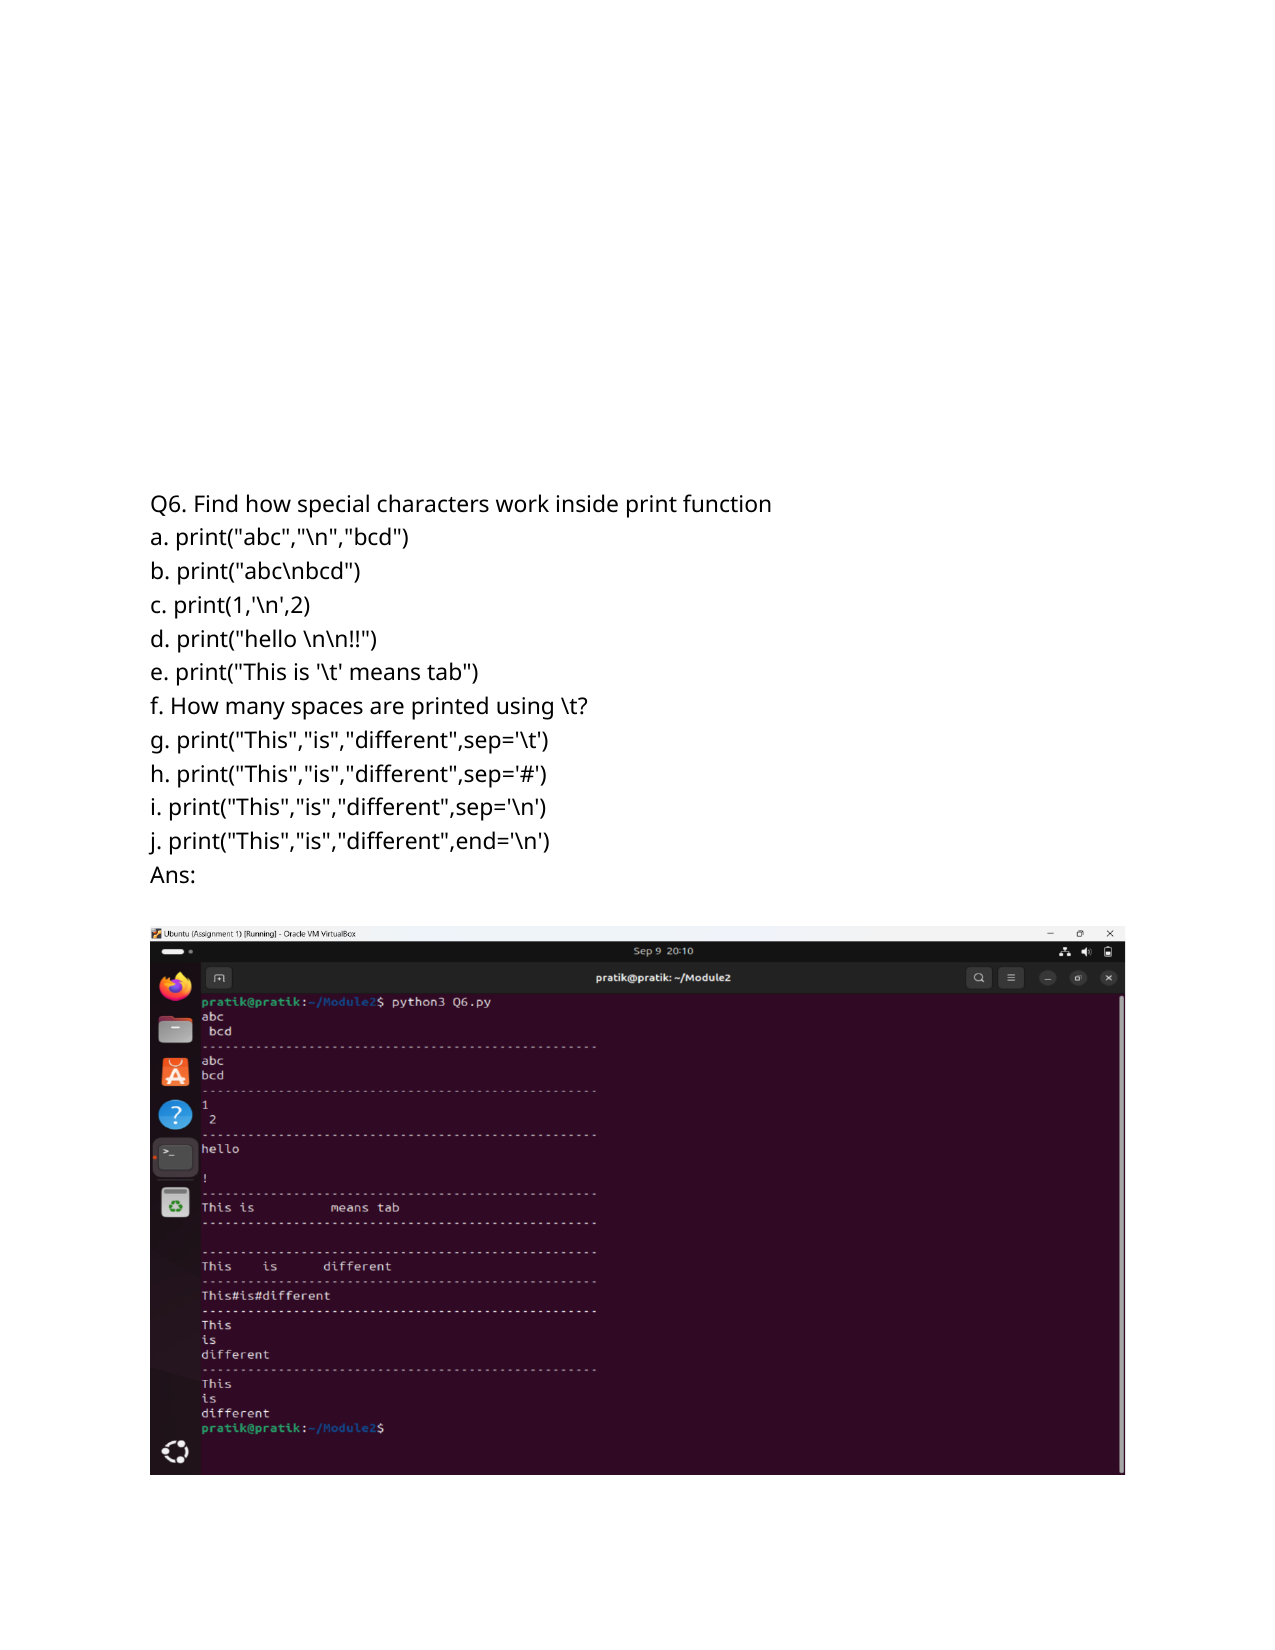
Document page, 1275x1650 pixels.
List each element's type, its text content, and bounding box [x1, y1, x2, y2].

text g. print("This","is","different",sep='\t') [150, 724, 1125, 755]
text h. print("This","is","different",sep='#') [150, 757, 1125, 789]
text e. print("This is '\t' means tab") [150, 656, 1125, 687]
text Q6. Find how special characters work inside print function [150, 487, 1125, 519]
text j. print("This","is","different",end='\n') [150, 825, 1125, 856]
text c. print(1,'\n',2) [150, 589, 1125, 620]
text i. print("This","is","different",sep='\n') [150, 791, 1125, 822]
text f. How many spaces are printed using \t? [150, 690, 1125, 721]
text a. print("abc","\n","bcd") [150, 521, 1125, 552]
text d. print("hello \n\n!!") [150, 622, 1125, 654]
picture [150, 926, 1125, 1475]
text b. print("abc\nbcd") [150, 555, 1125, 586]
text Ans: [150, 859, 1125, 890]
